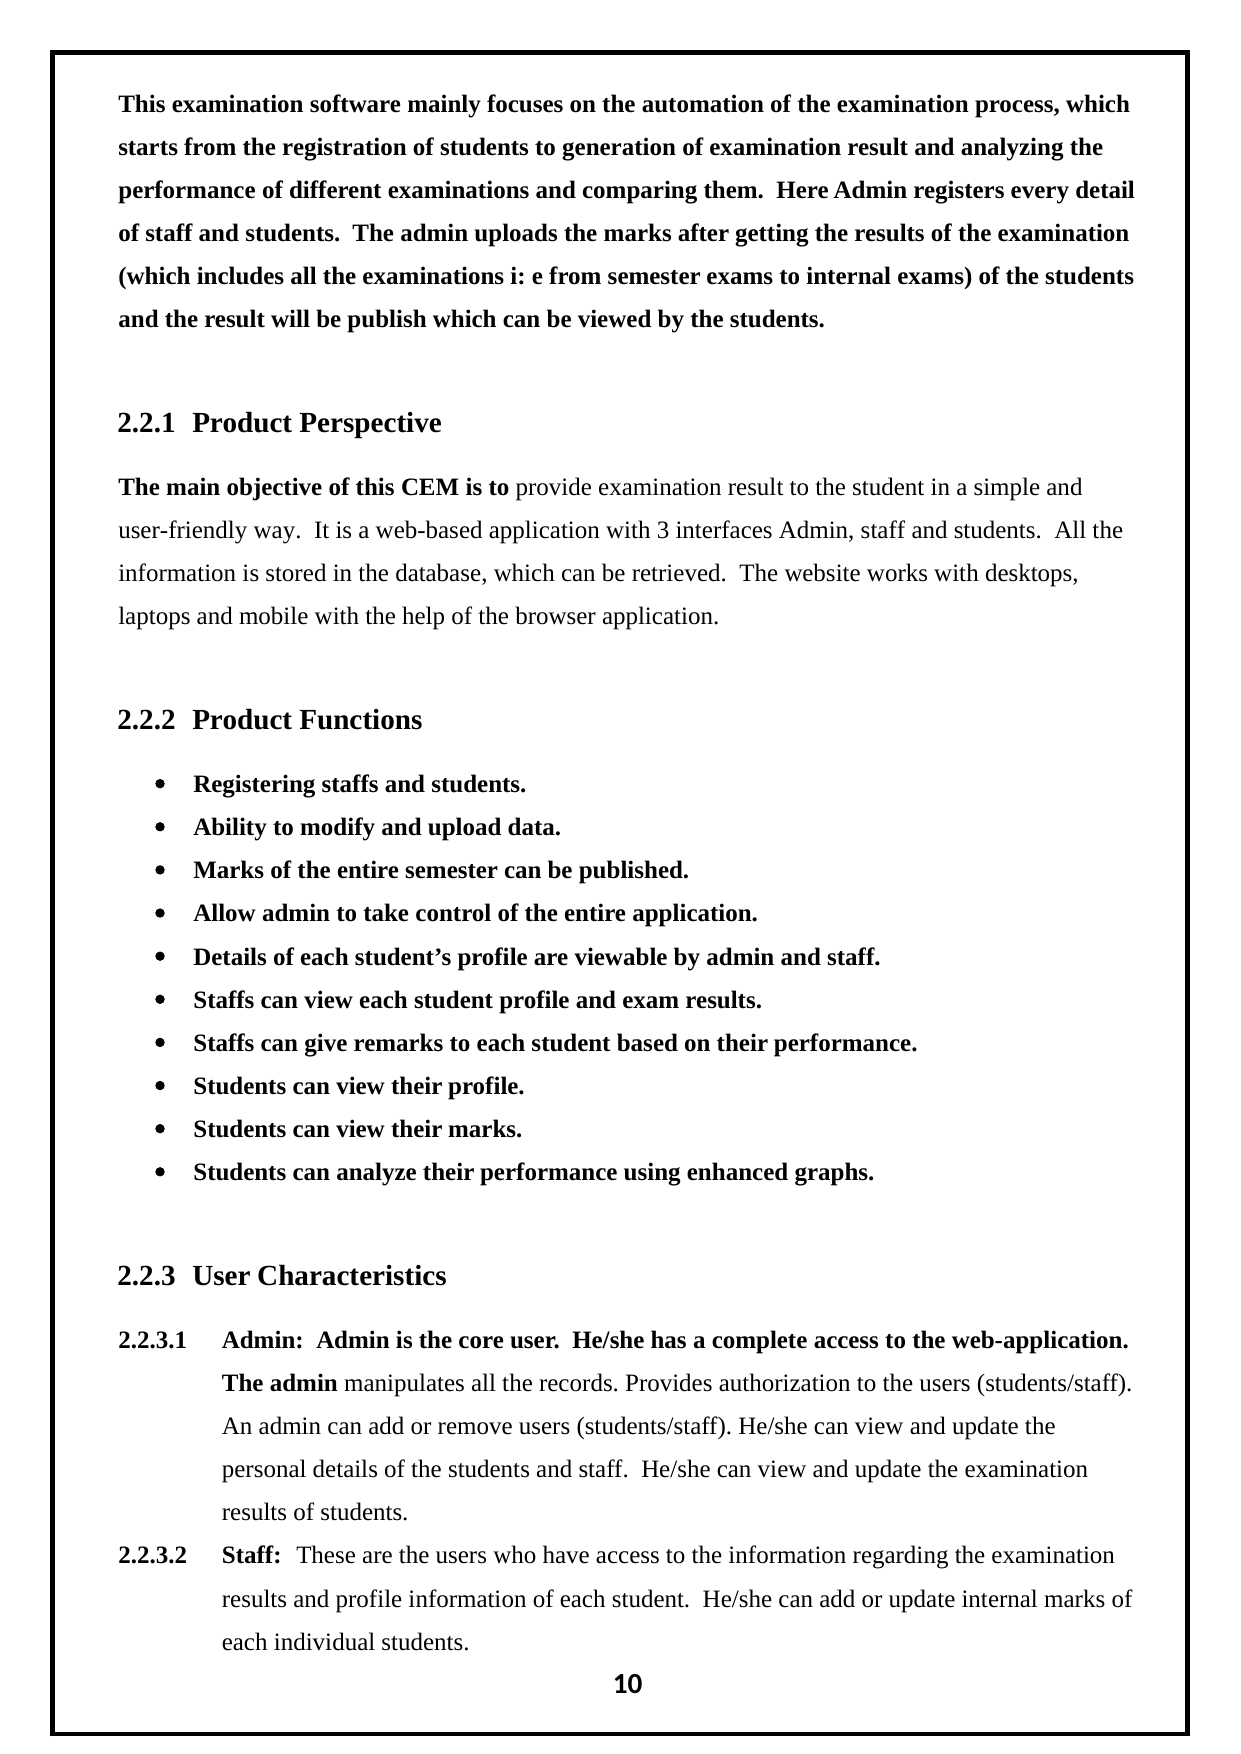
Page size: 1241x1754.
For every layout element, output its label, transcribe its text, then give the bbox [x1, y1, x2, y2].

list Students can view their profile. [156, 1071, 1137, 1100]
list Registering staffs and students. [156, 769, 1137, 798]
text This examination software mainly focuses on the automation of the examination process, which starts from the registration of students to generation of examination result and analyzing the performance of different examinations and comparing them. Here Admin registers every detail of staff and students. The admin uploads the marks after getting the results of the examination (which includes all the examinations i: e from semester exams to internal exams) of the students and the result will be publish which can be viewed by the students. [118, 89, 1137, 333]
list Marks of the entire semester can be published. [156, 855, 1137, 884]
list Ability to modify and upload data. [156, 812, 1137, 841]
list Product Perspective [117, 405, 1137, 438]
list Staffs can give remarks to each student based on their performance. [156, 1028, 1137, 1057]
text The main objective of this CEM is to provide examination result to the student in a simple and user-friendly way. It is a web-based application with 3 interfaces Admin, staff and students. All the information is stored in the database, which can be retrieved. The website works with desktops, laptops and mobile with the help of the browser application. [118, 472, 1137, 630]
list Students can view their marks. [156, 1114, 1137, 1143]
list Allow admin to take control of the entire application. [156, 898, 1137, 927]
list Staff: These are the users who have access to the information regarding the examination results and profile information of each student. He/she can add or update internal marks of each individual students. [118, 1541, 1137, 1656]
list Students can analyze their performance using enhanced graphs. [156, 1157, 1137, 1186]
list Admin: Admin is the core user. He/she has a complete access to the web-application. The admin manipulates all the records. Provides authorization to the users (students/staff). An admin can add or remove users (students/staff). He/she can view and update the personal details of the students and staff. He/she can view and update the examination results of students. [118, 1325, 1137, 1526]
list Staffs can view each student profile and exam results. [156, 985, 1137, 1013]
list User Characteristics [117, 1258, 1137, 1291]
list Product Functions [117, 702, 1137, 736]
list Details of each student’s profile are viewable by admin and staff. [156, 942, 1137, 970]
